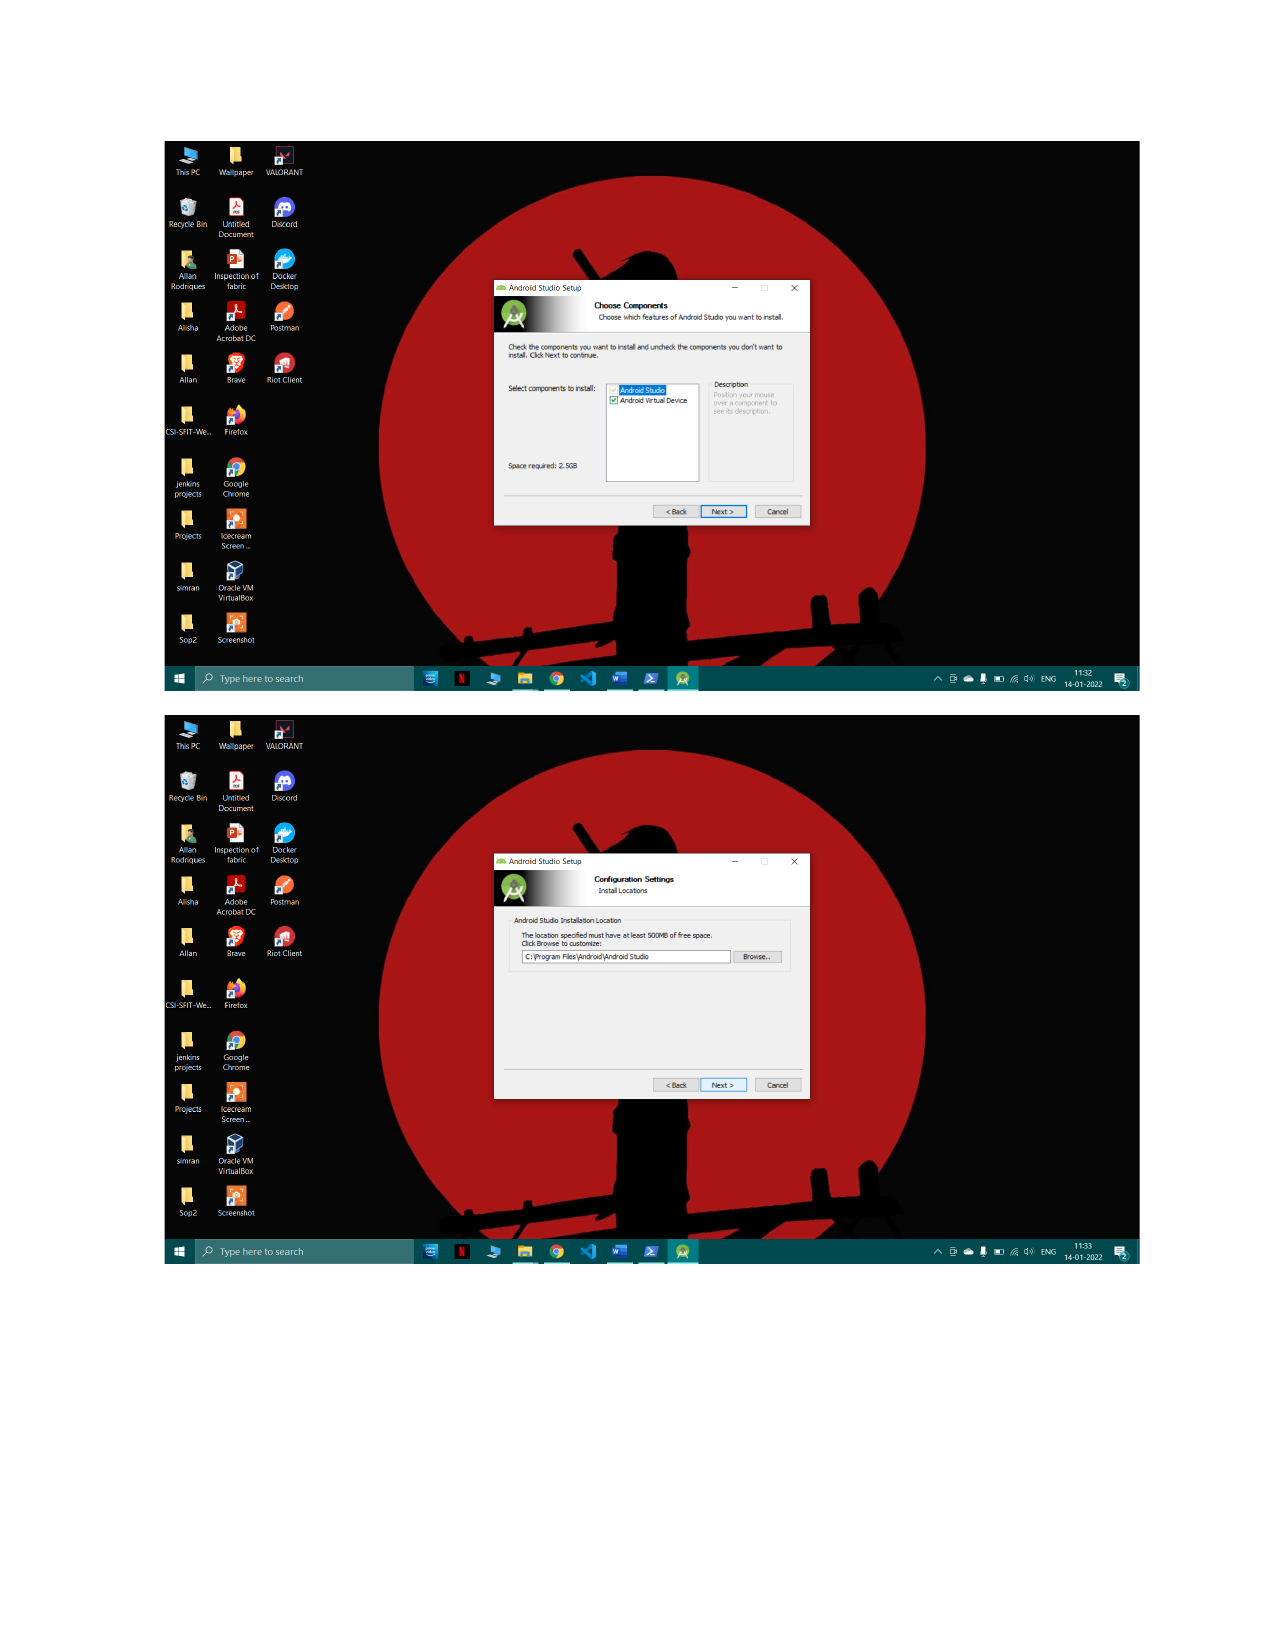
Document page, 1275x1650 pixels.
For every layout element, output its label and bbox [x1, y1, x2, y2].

picture [164, 141, 1140, 691]
picture [164, 715, 1140, 1264]
